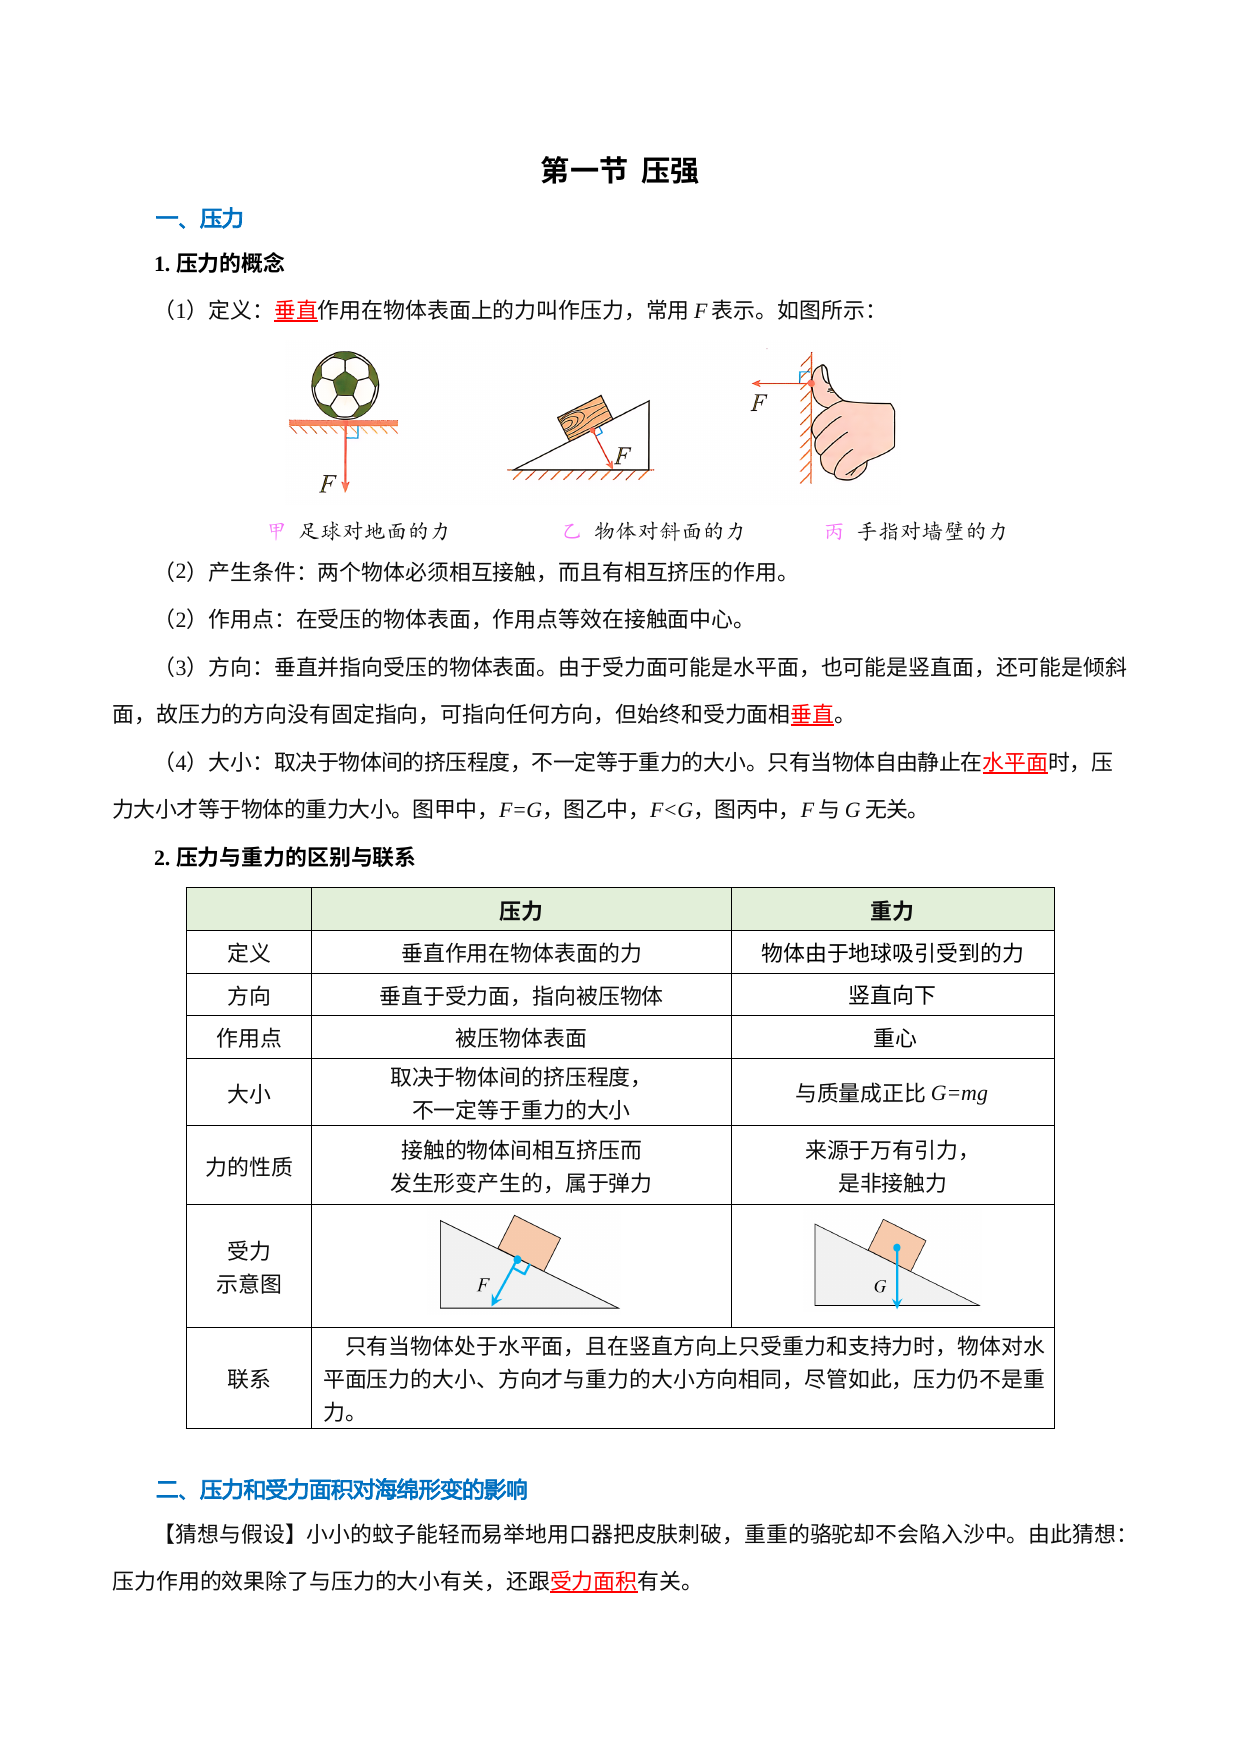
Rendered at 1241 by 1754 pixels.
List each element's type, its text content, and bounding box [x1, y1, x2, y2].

text 2. 压力与重力的区别与联系 [112, 840, 1128, 871]
table_cell 定义 [187, 931, 311, 972]
table_header 压力 [312, 888, 731, 930]
text （2）产生条件：两个物体必须相互接触，而且有相互挤压的作用。 [112, 555, 1128, 586]
picture [427, 1205, 622, 1315]
table_cell 方向 [187, 974, 311, 1015]
text （2）作用点：在受压的物体表面，作用点等效在接触面中心。 [112, 602, 1128, 634]
text 一、压力 [112, 202, 1128, 231]
table_cell 竖直向下 [732, 974, 1054, 1015]
table_cell 取决于物体间的挤压程度， 不一定等于重力的大小 [312, 1059, 731, 1125]
text 二、压力和受力面积对海绵形变的影响 [112, 1474, 1128, 1502]
table_cell 大小 [187, 1059, 311, 1125]
table_cell 垂直作用在物体表面的力 [312, 931, 731, 972]
table_cell 接触的物体间相互挤压而 发生形变产生的，属于弹力 [312, 1126, 731, 1204]
table_cell 被压物体表面 [312, 1016, 731, 1058]
text 1. 压力的概念 [112, 246, 1128, 277]
table_cell 来源于万有引力， 是非接触力 [732, 1126, 1054, 1204]
text （3）方向：垂直并指向受压的物体表面。由于受力面可能是水平面，也可能是竖直面，还可能是倾斜面，故压力的方向没有固定指向，可指向任何方向，但始终和受力面相垂直。 [112, 650, 1128, 729]
table_cell 力的性质 [187, 1126, 311, 1204]
text （4）大小：取决于物体间的挤压程度，不一定等于重力的大小。只有当物体自由静止在水平面时，压力大小才等于物体的重力大小。图甲中，F=G，图乙中，F<G，图丙中，F与G无关。 [112, 745, 1128, 824]
picture [284, 340, 902, 505]
table_cell 物体由于地球吸引受到的力 [732, 931, 1054, 972]
table_cell [732, 1205, 1054, 1327]
text （1）定义：垂直作用在物体表面上的力叫作压力，常用F表示。如图所示： [112, 293, 1128, 325]
table_cell 重心 [732, 1016, 1054, 1058]
text 甲 足球对地面的力 乙 物体对斜面的力 丙 手指对墙壁的力 [112, 517, 1128, 542]
table_cell 垂直于受力面，指向被压物体 [312, 974, 731, 1015]
table_cell 与质量成正比G=mg [732, 1059, 1054, 1125]
text 第一节 压强 [112, 148, 1128, 190]
table_cell 联系 [187, 1328, 311, 1428]
table_cell 作用点 [187, 1016, 311, 1058]
table_header 重力 [732, 888, 1054, 930]
table_cell 受力 示意图 [187, 1205, 311, 1327]
picture [803, 1208, 982, 1312]
text 【猜想与假设】小小的蚊子能轻而易举地用口器把皮肤刺破，重重的骆驼却不会陷入沙中。由此猜想：压力作用的效果除了与压力的大小有关，还跟受力面积有关。 [112, 1517, 1128, 1596]
table_cell 只有当物体处于水平面，且在竖直方向上只受重力和支持力时，物体对水平面压力的大小、方向才与重力的大小方向相同，尽管如此，压力仍不是重力。 [312, 1328, 1054, 1428]
table_cell [312, 1205, 731, 1327]
table_header [187, 888, 311, 930]
